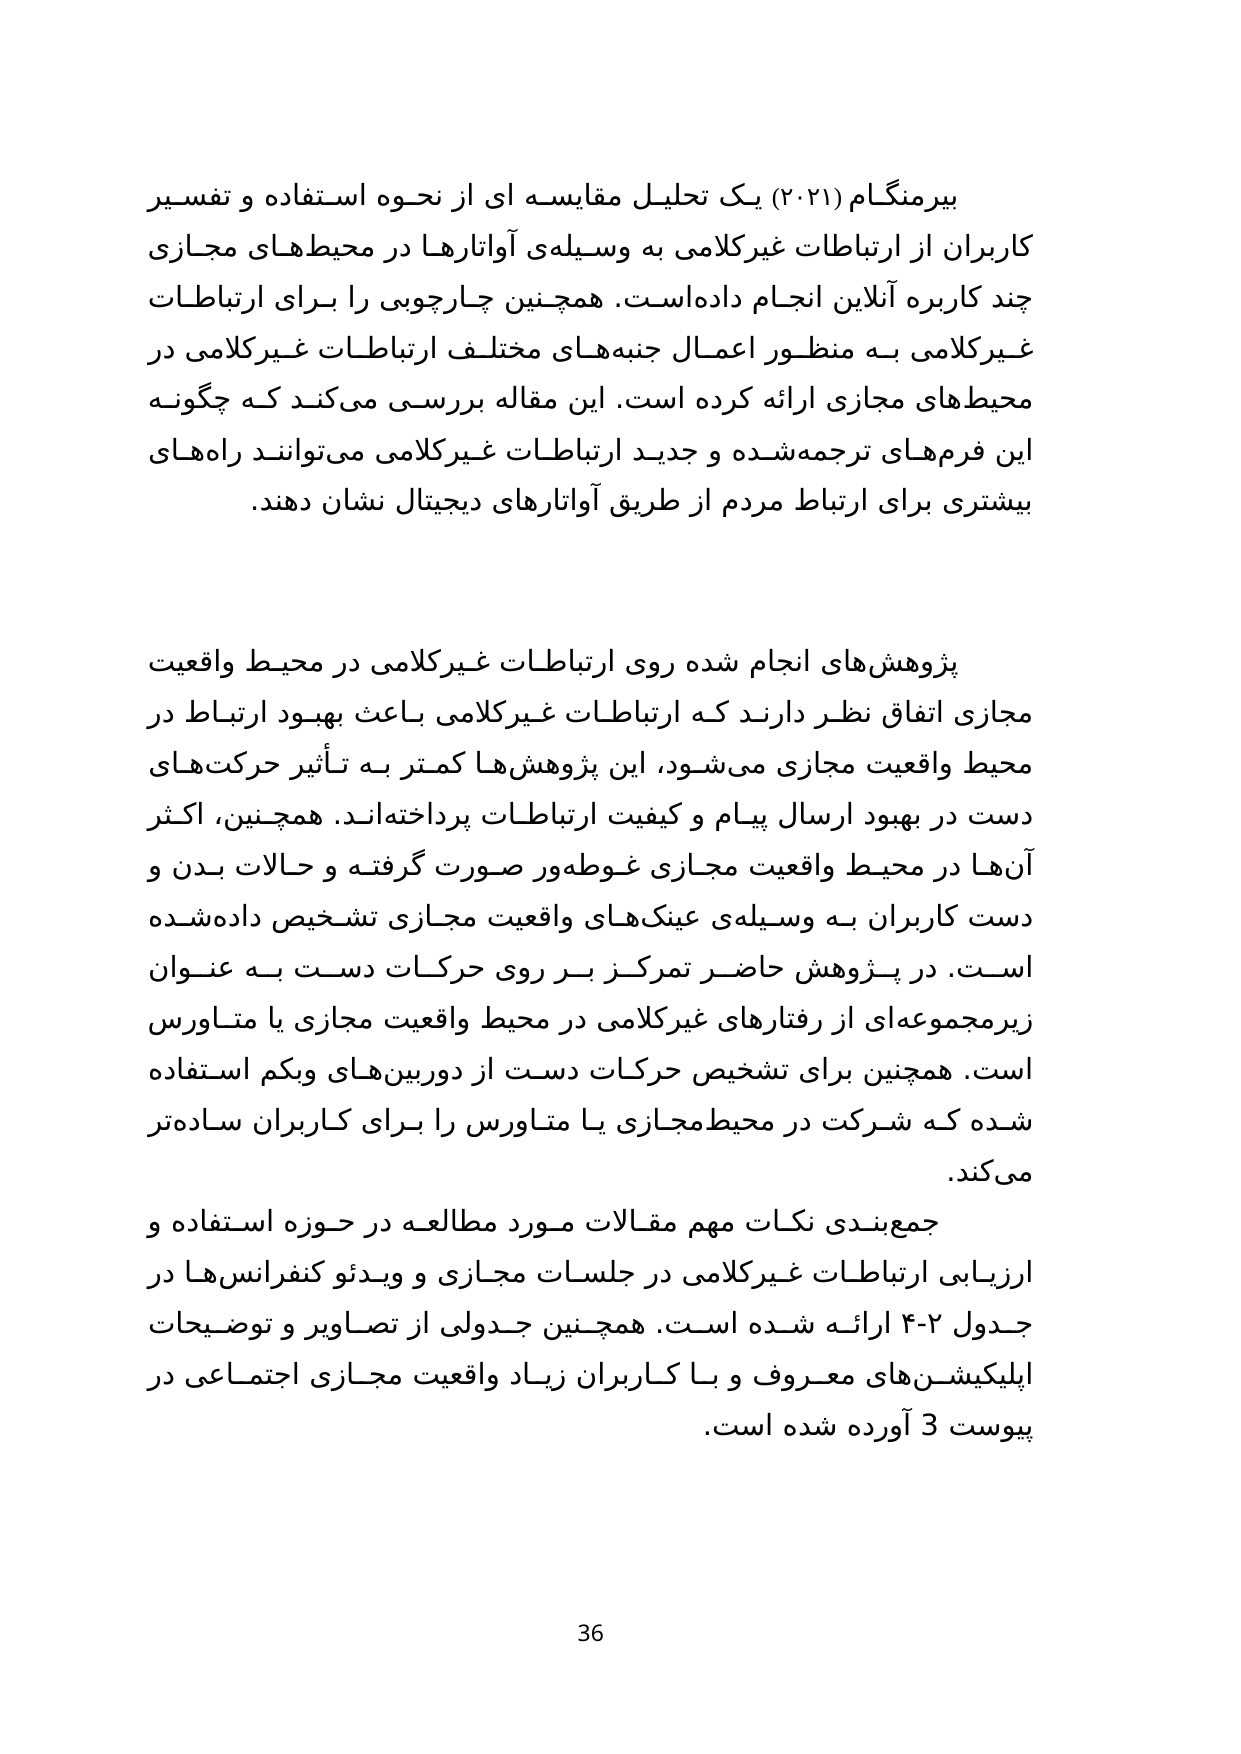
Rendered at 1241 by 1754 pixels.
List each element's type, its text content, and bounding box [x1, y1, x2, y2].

text پژوهش‌های انجام شده روی ارتباطات غیرکلامی در محیط واقعیت مجازی اتفاق نظر دارند که ارتباطات غیرکلامی باعث بهبود ارتباط در محیط واقعیت مجازی می‌شود، این پژوهش‌ها کمتر به تأثیر حرکت‌های دست در بهبود ارسال پیام و کیفیت ارتباطات پرداخته‌اند. همچنین، اکثر آن‌ها در محیط واقعیت مجازی غوطه‌ور صورت گرفته و حالات بدن و دست کاربران به وسیله‌ی عینک‌های واقعیت مجازی تشخیص داده‌شده است. در پژوهش حاضر تمرکز بر روی حرکات دست به عنوان زیرمجموعه‌ای از رفتارهای غیرکلامی در محیط واقعیت مجازی یا متاورس است. همچنین برای تشخیص حرکات دست از دوربین‌های وبکم استفاده شده که شرکت در محیط‌مجازی یا متاورس را برای کاربران ساده‌تر می‌کند. [148, 644, 1033, 1188]
text جمع‌بندی نکات مهم مقالات مورد مطالعه در حوزه استفاده و ارزیابی ارتباطات غیرکلامی در جلسات مجازی و ویدئو کنفرانس‌ها در جدول ۲-۴ ارائه شده است. همچنین جدولی از تصاویر و توضیحات اپلیکیشن‌های معروف و با کاربران زیاد واقعیت مجازی اجتماعی در پیوست 3 آورده شده است. [148, 1205, 1033, 1442]
text بیرمنگام (۲۰۲۱) یک تحلیل مقایسه ای از نحوه استفاده و تفسیر کاربران از ارتباطات غیرکلامی به وسیله‌ی آواتارها در محیط‌های مجازی چند کاربره آنلاین انجام داده‌است. همچنین چارچوبی را برای ارتباطات غیرکلامی به منظور اعمال جنبه‌های مختلف ارتباطات غیرکلامی در محیط‌های مجازی ارائه کرده است. این مقاله بررسی می‌کند که چگونه این فرم‌های ترجمه‌شده و جدید ارتباطات غیرکلامی می‌توانند راه‌های بیشتری برای ارتباط مردم از طریق آواتارهای دیجیتال نشان دهند. [148, 178, 1033, 518]
